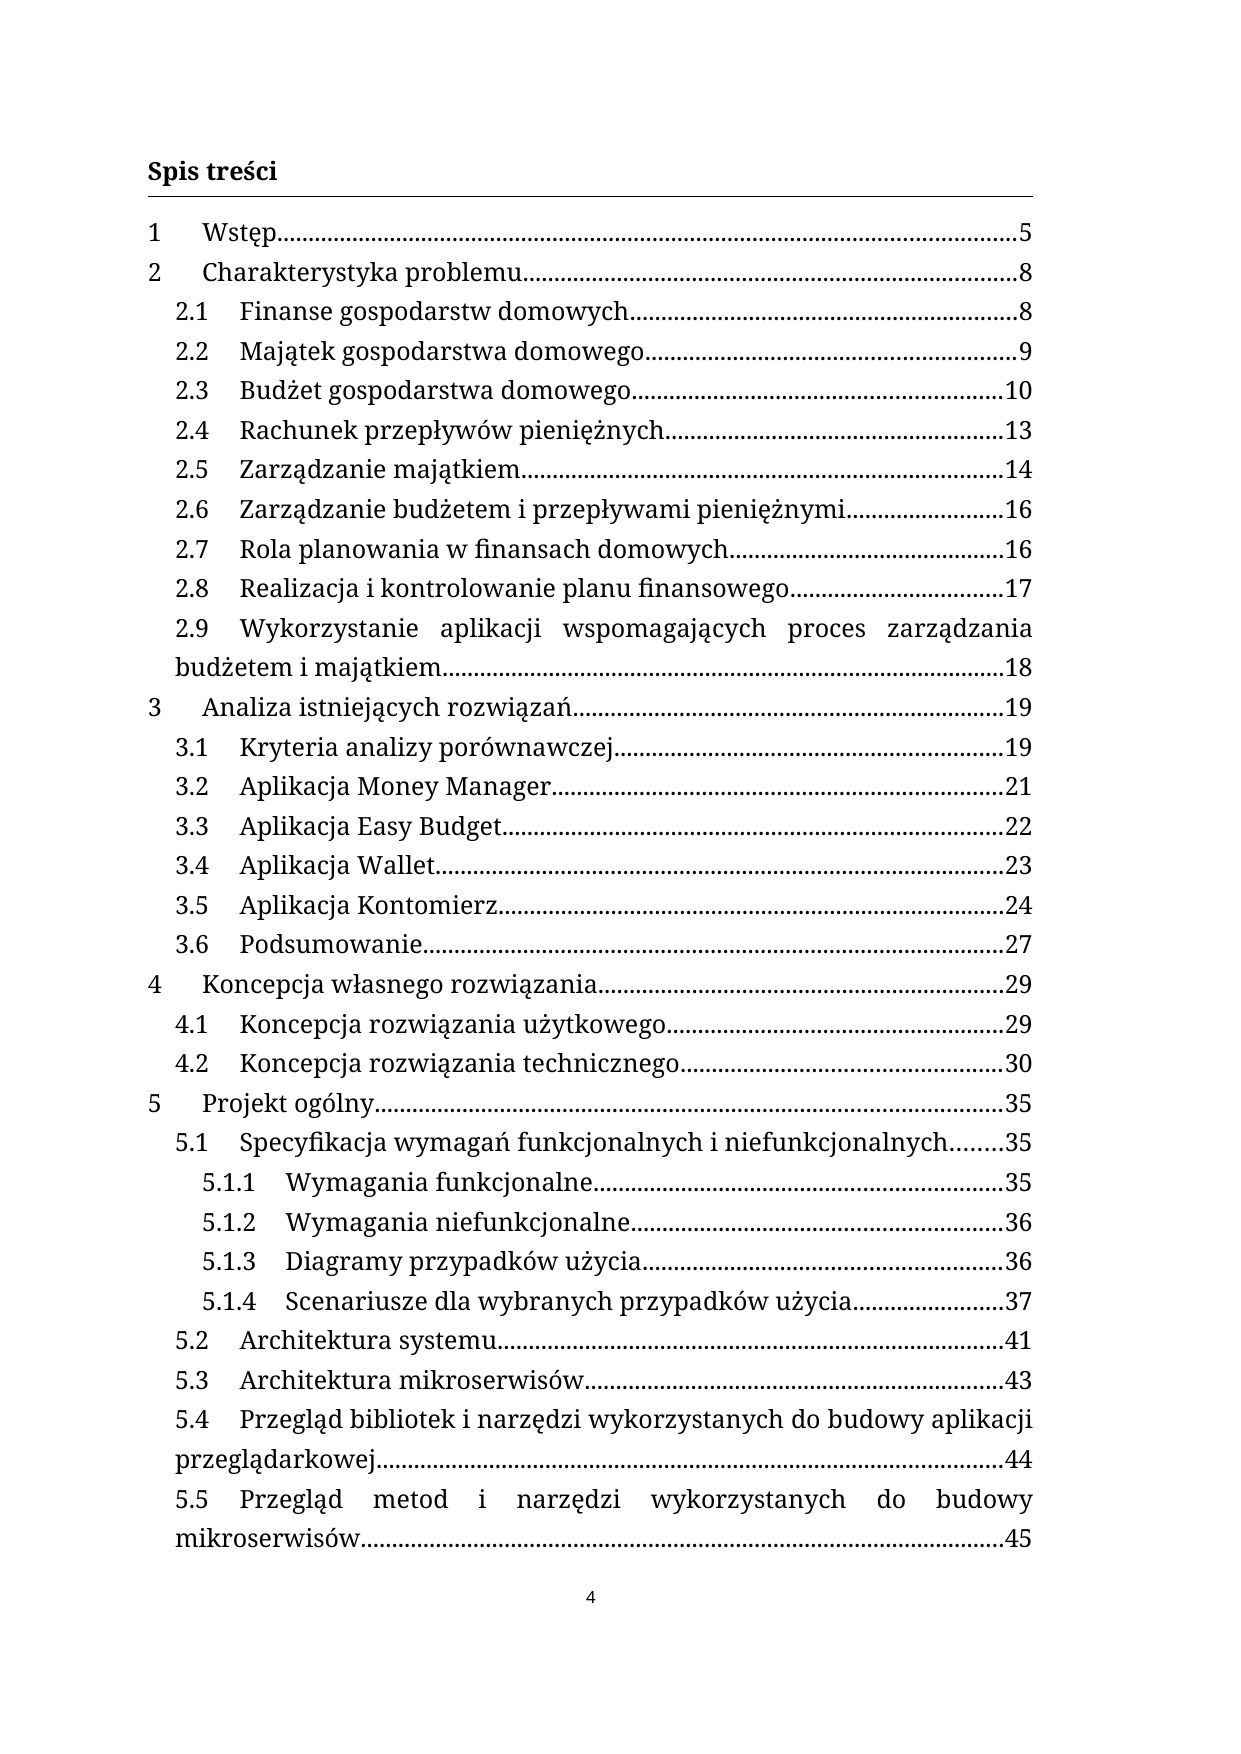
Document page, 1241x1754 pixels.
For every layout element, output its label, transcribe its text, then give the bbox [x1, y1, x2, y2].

text 2.1 Finanse gospodarstw domowych 8 [175, 288, 1033, 328]
text 2.4 Rachunek przepływów pieniężnych 13 [175, 407, 1033, 447]
text 3.1 Kryteria analizy porównawczej 19 [175, 724, 1033, 763]
text 2.6 Zarządzanie budżetem i przepływami pieniężnymi 16 [175, 486, 1033, 526]
text 3.4 Aplikacja Wallet 23 [175, 842, 1033, 882]
text Spis treści [148, 148, 1033, 196]
text 2.8 Realizacja i kontrolowanie planu finansowego 17 [175, 565, 1033, 605]
text 5.1.1 Wymagania funkcjonalne 35 [202, 1159, 1033, 1199]
text 4.2 Koncepcja rozwiązania technicznego 30 [175, 1040, 1033, 1080]
text 5.1.3 Diagramy przypadków użycia 36 [202, 1238, 1033, 1278]
text 5.1.4 Scenariusze dla wybranych przypadków użycia 37 [202, 1278, 1033, 1317]
text 4.1 Koncepcja rozwiązania użytkowego 29 [175, 1001, 1033, 1040]
text 2.2 Majątek gospodarstwa domowego 9 [175, 328, 1033, 367]
text 2.9 Wykorzystanie aplikacji wspomagających proces zarządzania budżetem i majątkiem 18 [175, 605, 1033, 684]
text 3.6 Podsumowanie 27 [175, 922, 1033, 961]
text 3.2 Aplikacja Money Manager 21 [175, 763, 1033, 803]
text 2.7 Rola planowania w finansach domowych 16 [175, 526, 1033, 565]
text 5.1.2 Wymagania niefunkcjonalne 36 [202, 1199, 1033, 1238]
text 5.2 Architektura systemu 41 [175, 1317, 1033, 1357]
text 5.3 Architektura mikroserwisów 43 [175, 1357, 1033, 1397]
text 5.1 Specyfikacja wymagań funkcjonalnych i niefunkcjonalnych 35 [175, 1119, 1033, 1159]
text 3.3 Aplikacja Easy Budget 22 [175, 803, 1033, 842]
text 2.5 Zarządzanie majątkiem 14 [175, 447, 1033, 486]
text 3 Analiza istniejących rozwiązań 19 [148, 684, 1033, 724]
text 1 Wstęp 5 [148, 209, 1033, 249]
text 3.5 Aplikacja Kontomierz 24 [175, 882, 1033, 922]
text 5 Projekt ogólny 35 [148, 1080, 1033, 1119]
text 5.5 Przegląd metod i narzędzi wykorzystanych do budowy mikroserwisów 45 [175, 1476, 1033, 1555]
text 5.4 Przegląd bibliotek i narzędzi wykorzystanych do budowy aplikacji przeglądarkowej 44 [175, 1397, 1033, 1476]
text 2 Charakterystyka problemu 8 [148, 249, 1033, 288]
text 2.3 Budżet gospodarstwa domowego 10 [175, 367, 1033, 407]
text 4 Koncepcja własnego rozwiązania 29 [148, 961, 1033, 1001]
